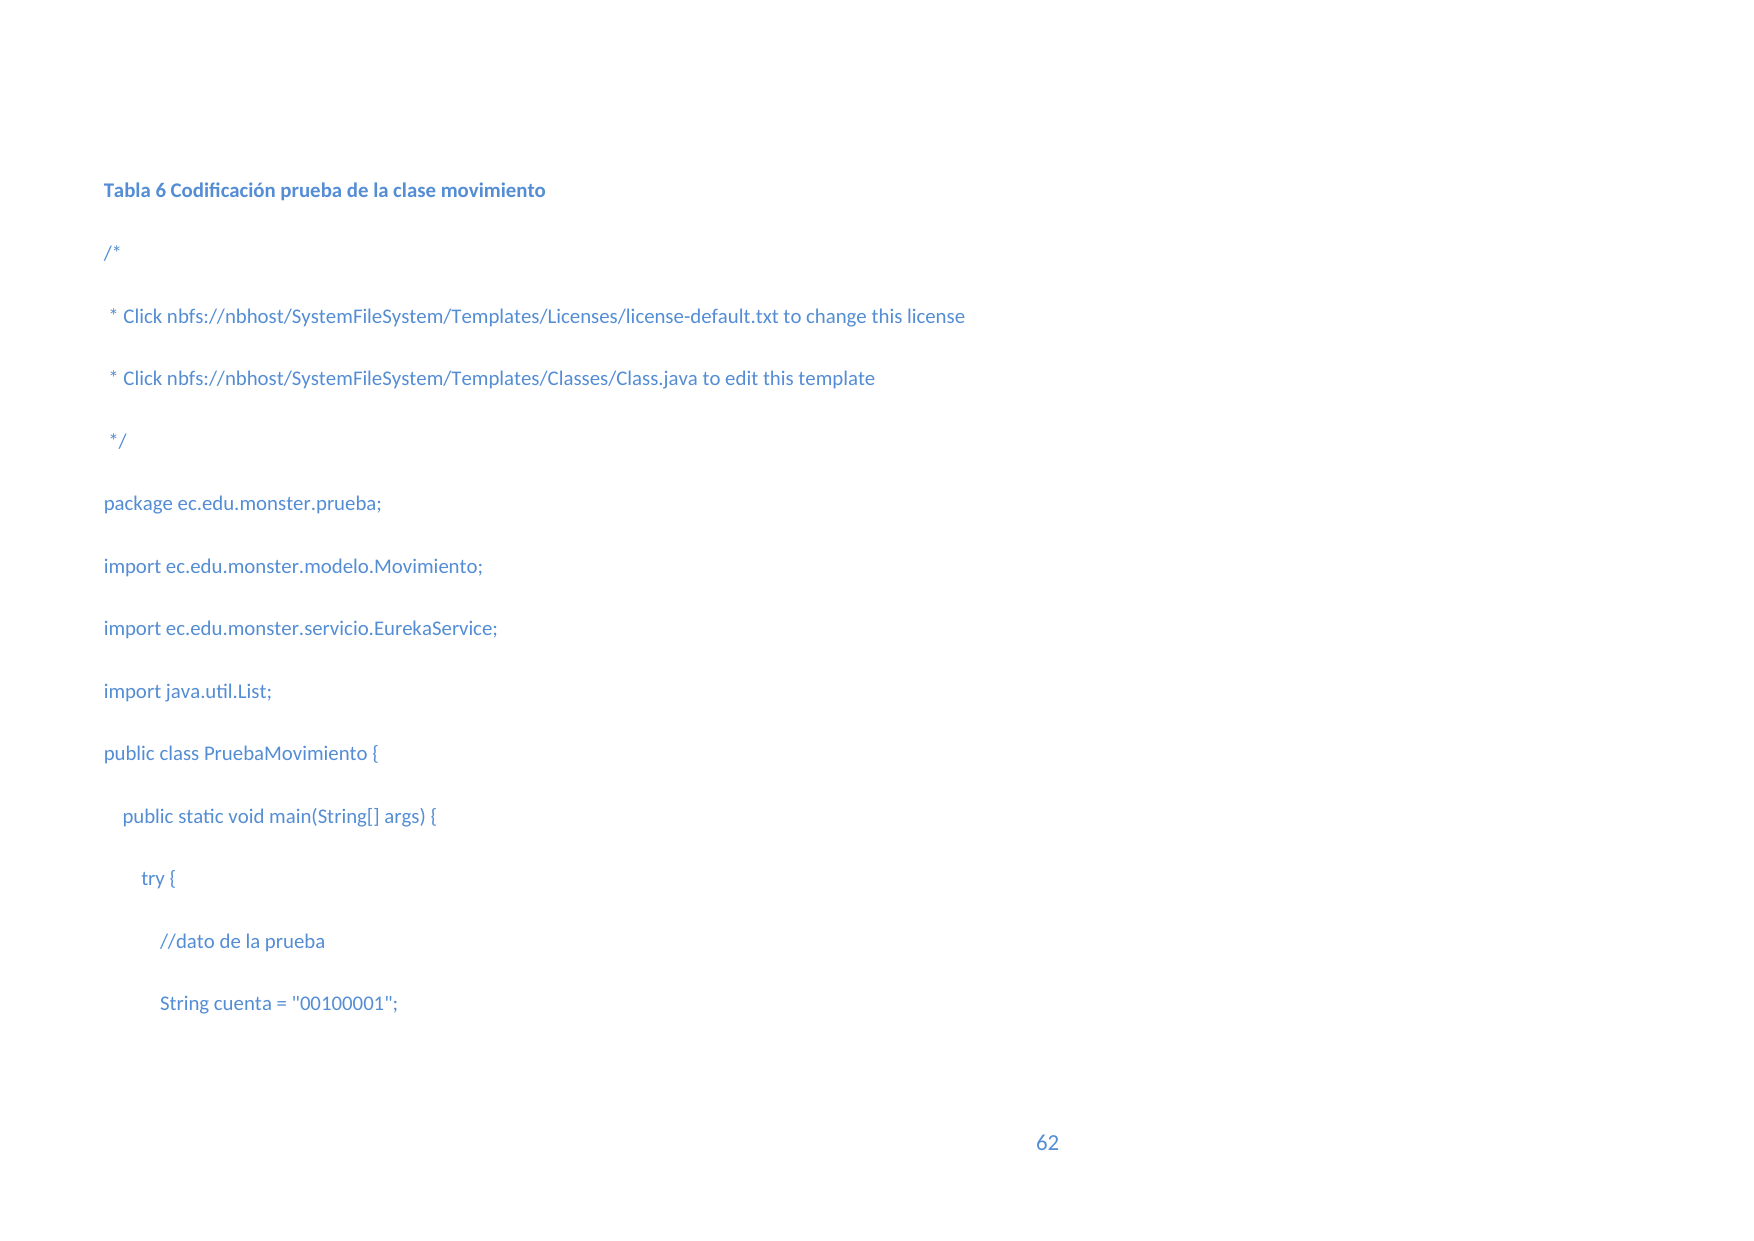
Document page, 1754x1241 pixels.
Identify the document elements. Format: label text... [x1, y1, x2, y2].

text //dato de la prueba [103, 928, 1621, 953]
text String cuenta = "00100001"; [103, 991, 1621, 1016]
text */ [103, 428, 1621, 453]
text Tabla 6 Codificación prueba de la clase movimiento [103, 177, 1621, 203]
text * Click nbfs://nbhost/SystemFileSystem/Templates/Licenses/license-default.txt to change this license [103, 303, 1621, 328]
text * Click nbfs://nbhost/SystemFileSystem/Templates/Classes/Class.java to edit this template [103, 366, 1621, 391]
text import ec.edu.monster.servicio.EurekaService; [103, 616, 1621, 641]
text public static void main(String[] args) { [103, 803, 1621, 828]
text import ec.edu.monster.modelo.Movimiento; [103, 553, 1621, 578]
text /* [103, 241, 1621, 266]
text import java.util.List; [103, 678, 1621, 703]
text package ec.edu.monster.prueba; [103, 491, 1621, 516]
text public class PruebaMovimiento { [103, 741, 1621, 766]
text try { [103, 866, 1621, 891]
